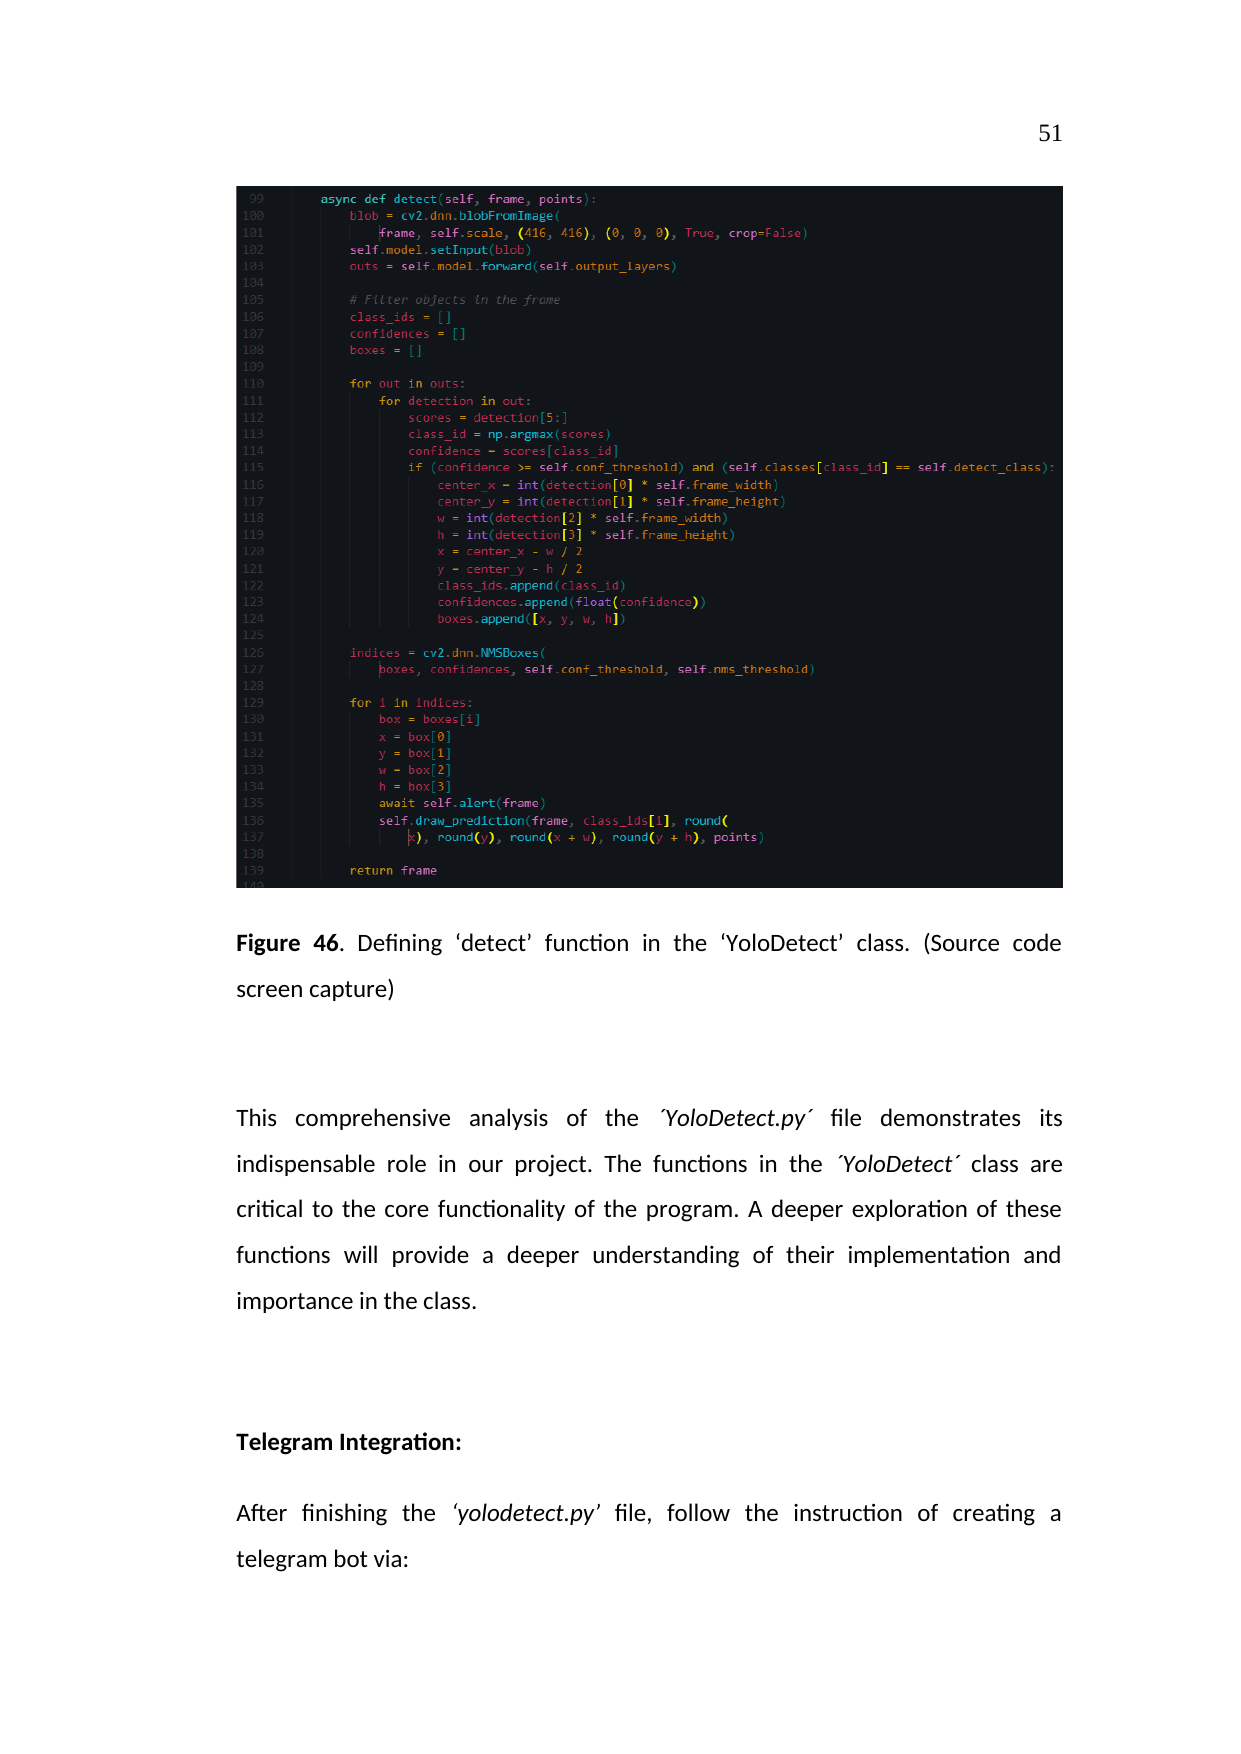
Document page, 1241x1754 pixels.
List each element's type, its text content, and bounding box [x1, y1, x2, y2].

text After finishing the ‘yolodetect.py’ file, follow the instruction of creating a telegram bot via: [236, 1497, 1063, 1573]
text This comprehensive analysis of the ´YoloDetect.py´ file demonstrates its indispensable role in our project. The functions in the ´YoloDetect´ class are critical to the core functionality of the program. A deeper exploration of these functions will provide a deeper understanding of their implementation and importance in the class. [236, 1102, 1063, 1315]
text Telegram Integration: [236, 1426, 1063, 1457]
picture [236, 186, 1063, 888]
text Figure 46. Defining ‘detect’ function in the ‘YoloDetect’ class. (Source code screen capture) [236, 927, 1063, 1003]
